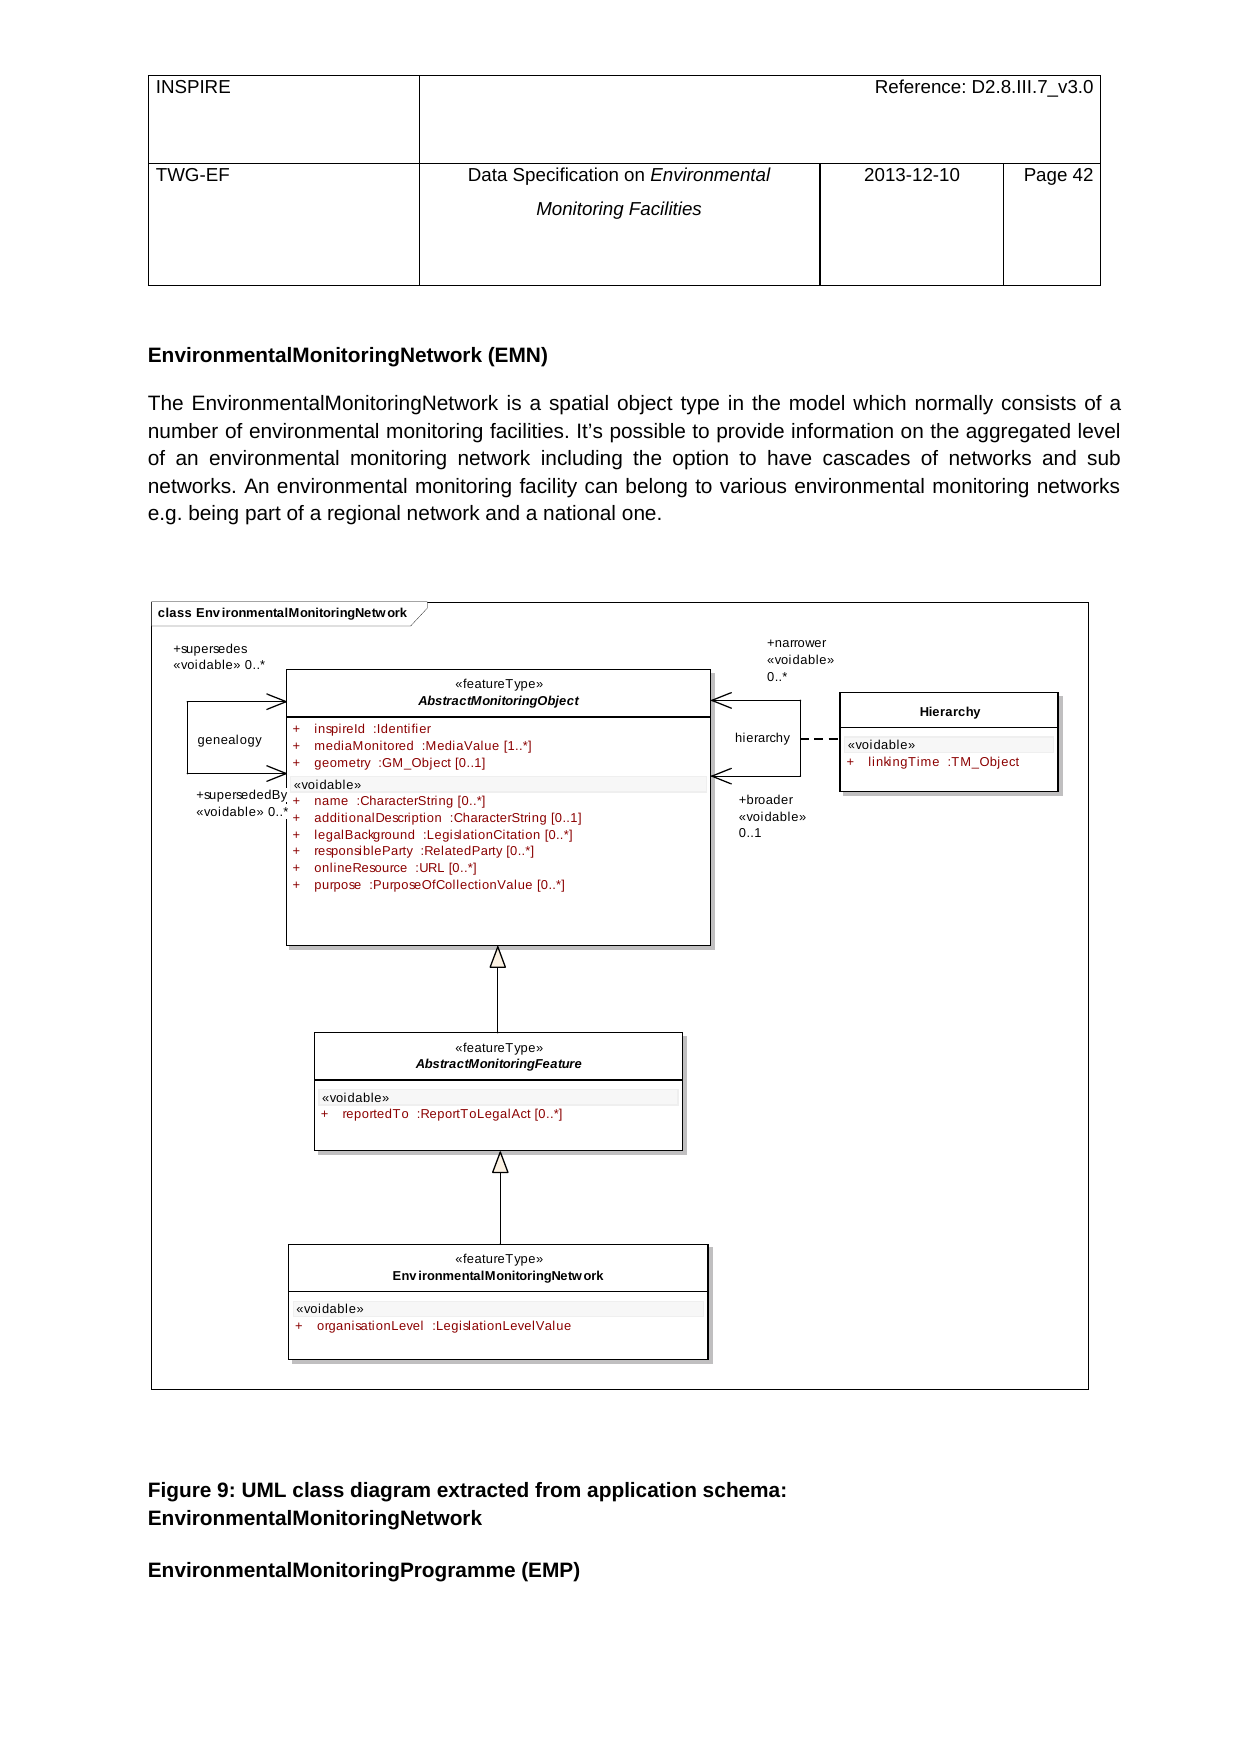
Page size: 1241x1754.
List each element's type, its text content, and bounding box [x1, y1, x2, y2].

text The EnvironmentalMonitoringNetwork is a spatial object type in the model which normally consists of a number of environmental monitoring facilities. It’s possible to provide information on the aggregated level of an environmental monitoring network including the option to have cascades of networks and sub networks. An environmental monitoring facility can belong to various environmental monitoring networks e.g. being part of a regional network and a national one. [148, 391, 1122, 525]
text EnvironmentalMonitoringProgramme (EMP) [148, 1558, 1122, 1582]
text Figure 9: UML class diagram extracted from application schema: EnvironmentalMonitoringNetwork [148, 1478, 1122, 1530]
text EnvironmentalMonitoringNetwork (EMN) [148, 343, 1122, 367]
